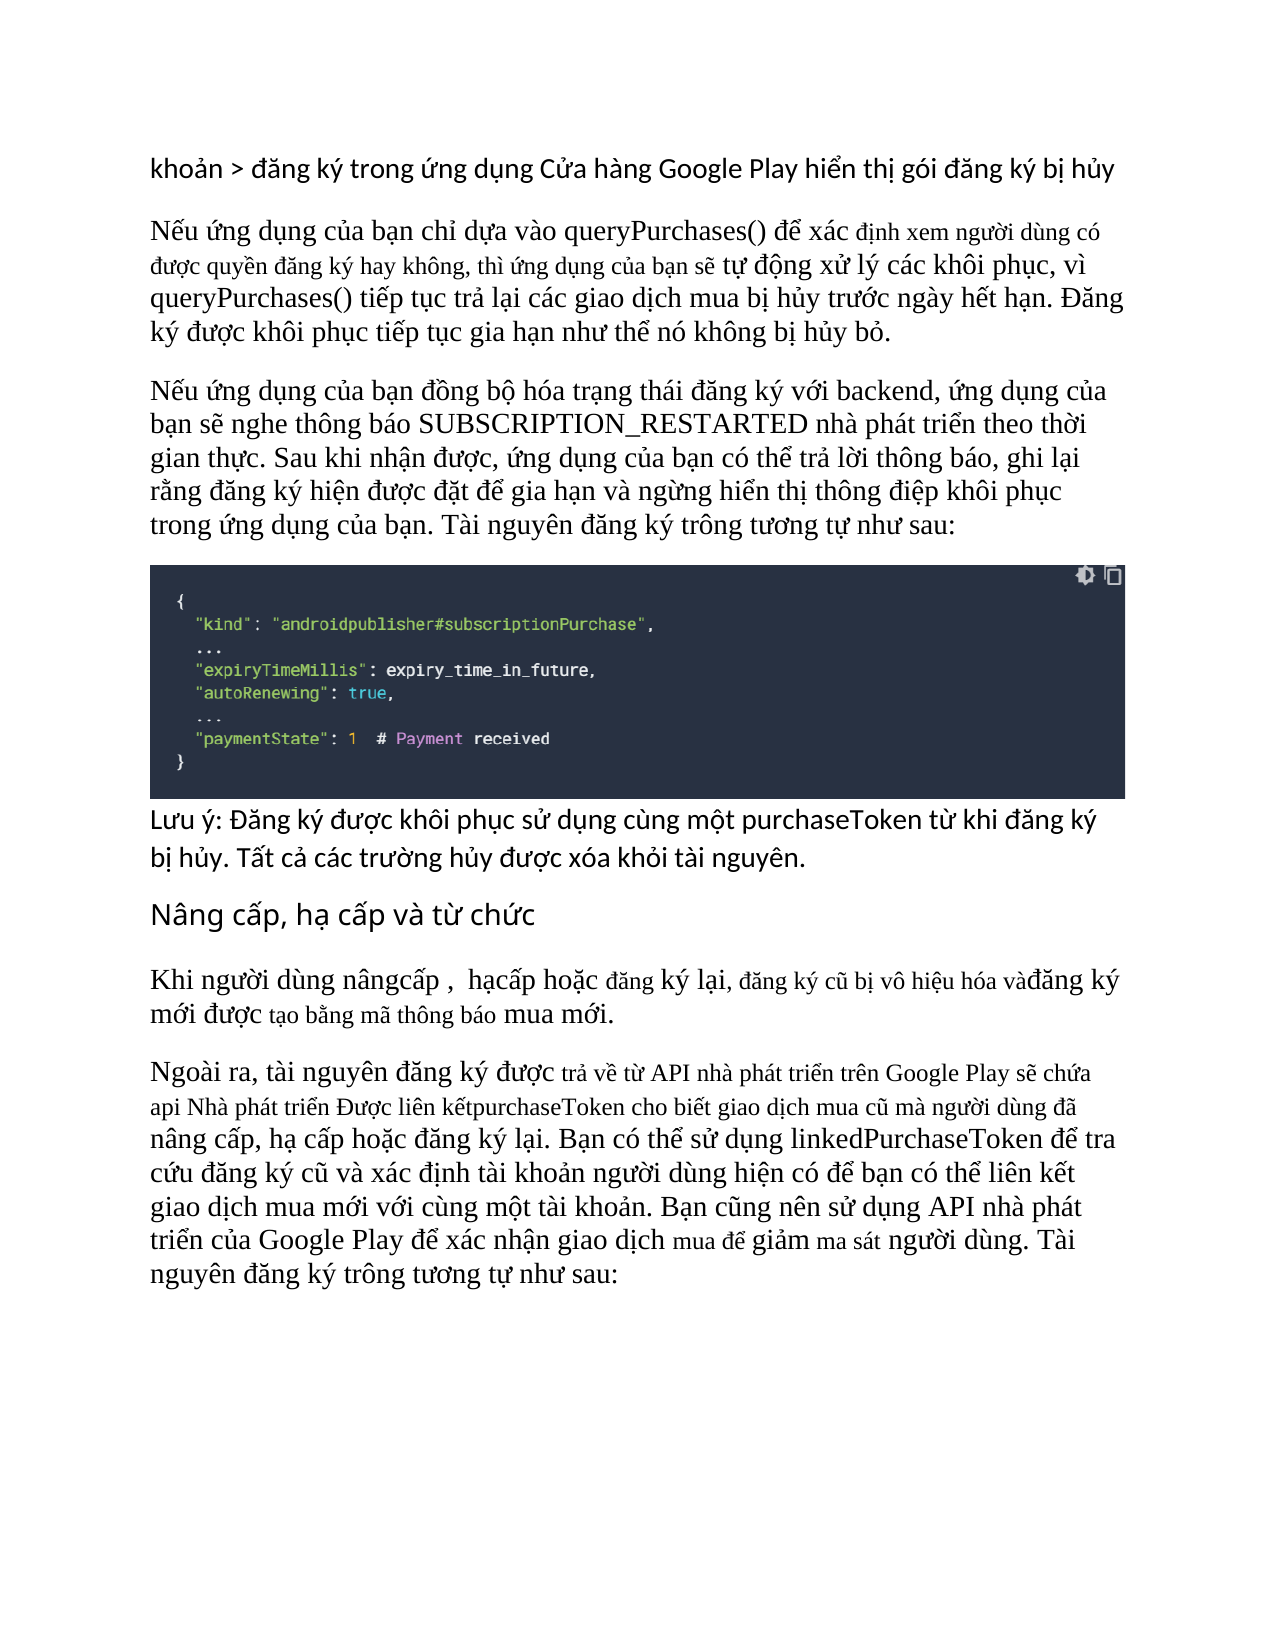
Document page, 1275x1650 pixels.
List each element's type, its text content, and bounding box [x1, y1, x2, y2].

subtitle Nâng cấp, hạ cấp và từ chức [150, 895, 1187, 934]
text Khi người dùng nângcấp , hạcấp hoặc đăng ký lại, đăng ký cũ bị vô hiệu hóa vàđăng ký mới được tạo bằng mã thông báo mua mới. [150, 962, 1125, 1029]
text Lưu ý: Đăng ký được khôi phục sử dụng cùng một purchaseToken từ khi đăng ký bị hủy. Tất cả các trường hủy được xóa khỏi tài nguyên. [150, 799, 1125, 875]
text Nếu ứng dụng của bạn đồng bộ hóa trạng thái đăng ký với backend, ứng dụng của bạn sẽ nghe thông báo SUBSCRIPTION_RESTARTED nhà phát triển theo thời gian thực. Sau khi nhận được, ứng dụng của bạn có thể trả lời thông báo, ghi lại rằng đăng ký hiện được đặt để gia hạn và ngừng hiển thị thông điệp khôi phục trong ứng dụng của bạn. Tài nguyên đăng ký trông tương tự như sau: [150, 373, 1125, 540]
picture [150, 565, 1125, 799]
text Biểu đồ 3. Tài khoản > đăng ký trong ứng dụng Cửa hàng Google Play hiển thị gói đăng ký bị hủy bằng nút Đăng ký lại. [150, 150, 1125, 186]
text Nếu ứng dụng của bạn chỉ dựa vào queryPurchases() để xác định xem người dùng có được quyền đăng ký hay không, thì ứng dụng của bạn sẽ tự động xử lý các khôi phục, vì queryPurchases() tiếp tục trả lại các giao dịch mua bị hủy trước ngày hết hạn. Đăng ký được khôi phục tiếp tục gia hạn như thể nó không bị hủy bỏ. [150, 213, 1125, 348]
text Ngoài ra, tài nguyên đăng ký được trả về từ API nhà phát triển trên Google Play sẽ chứa api Nhà phát triển Được liên kếtpurchaseToken cho biết giao dịch mua cũ mà người dùng đã nâng cấp, hạ cấp hoặc đăng ký lại. Bạn có thể sử dụng linkedPurchaseToken để tra cứu đăng ký cũ và xác định tài khoản người dùng hiện có để bạn có thể liên kết giao dịch mua mới với cùng một tài khoản. Bạn cũng nên sử dụng API nhà phát triển của Google Play để xác nhận giao dịch mua để giảm ma sát người dùng. Tài nguyên đăng ký trông tương tự như sau: [150, 1054, 1125, 1289]
